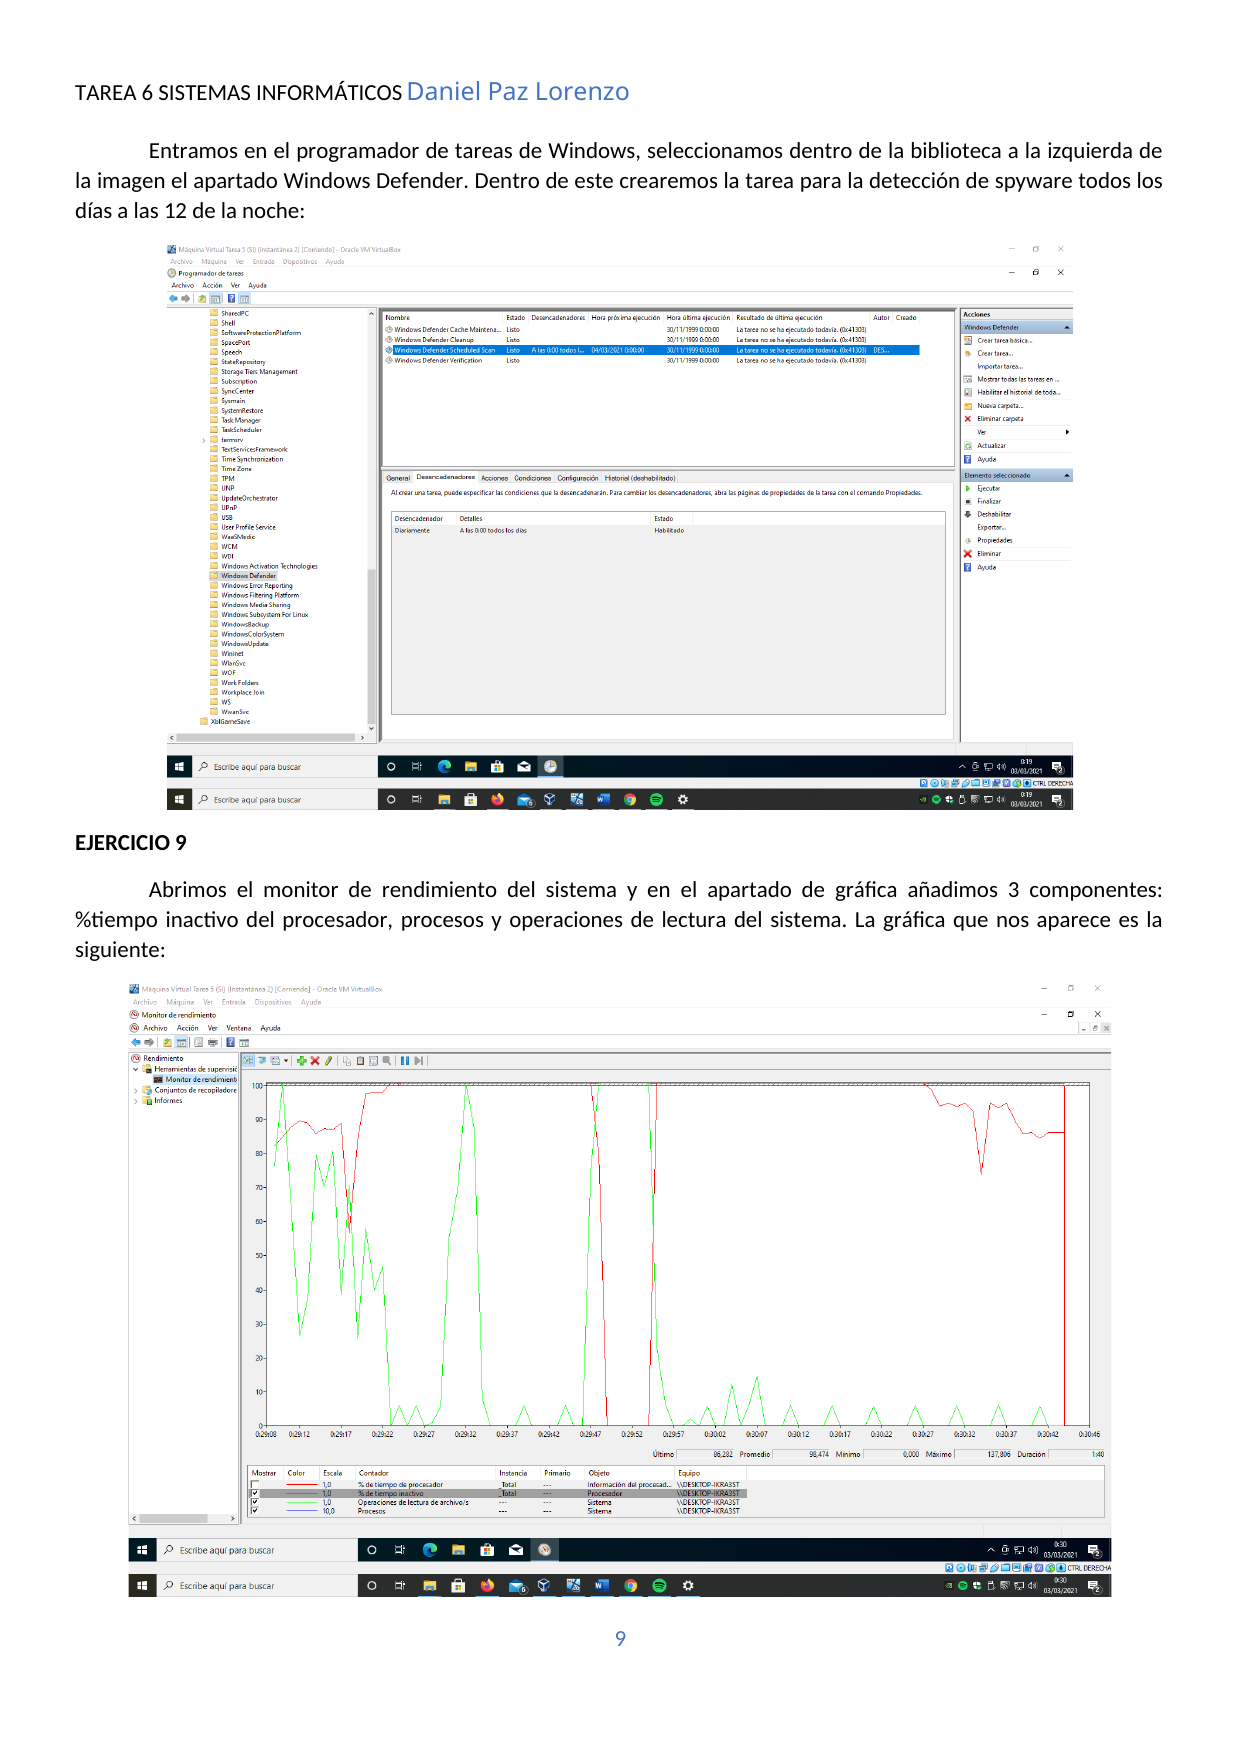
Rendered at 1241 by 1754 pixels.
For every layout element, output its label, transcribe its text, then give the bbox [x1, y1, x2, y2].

text Abrimos el monitor de rendimiento del sistema y en el apartado de gráfica añadimos 3 componentes: %tiempo inactivo del procesador, procesos y operaciones de lectura del sistema. La gráfica que nos aparece es la siguiente: [75, 875, 1165, 964]
picture [128, 982, 1112, 1597]
text Entramos en el programador de tareas de Windows, seleccionamos dentro de la biblioteca a la izquierda de la imagen el apartado Windows Defender. Dentro de este crearemos la tarea para la detección de spyware todos los días a las 12 de la noche: [75, 136, 1165, 224]
picture [167, 243, 1074, 810]
text EJERCICIO 9 [75, 828, 1165, 856]
